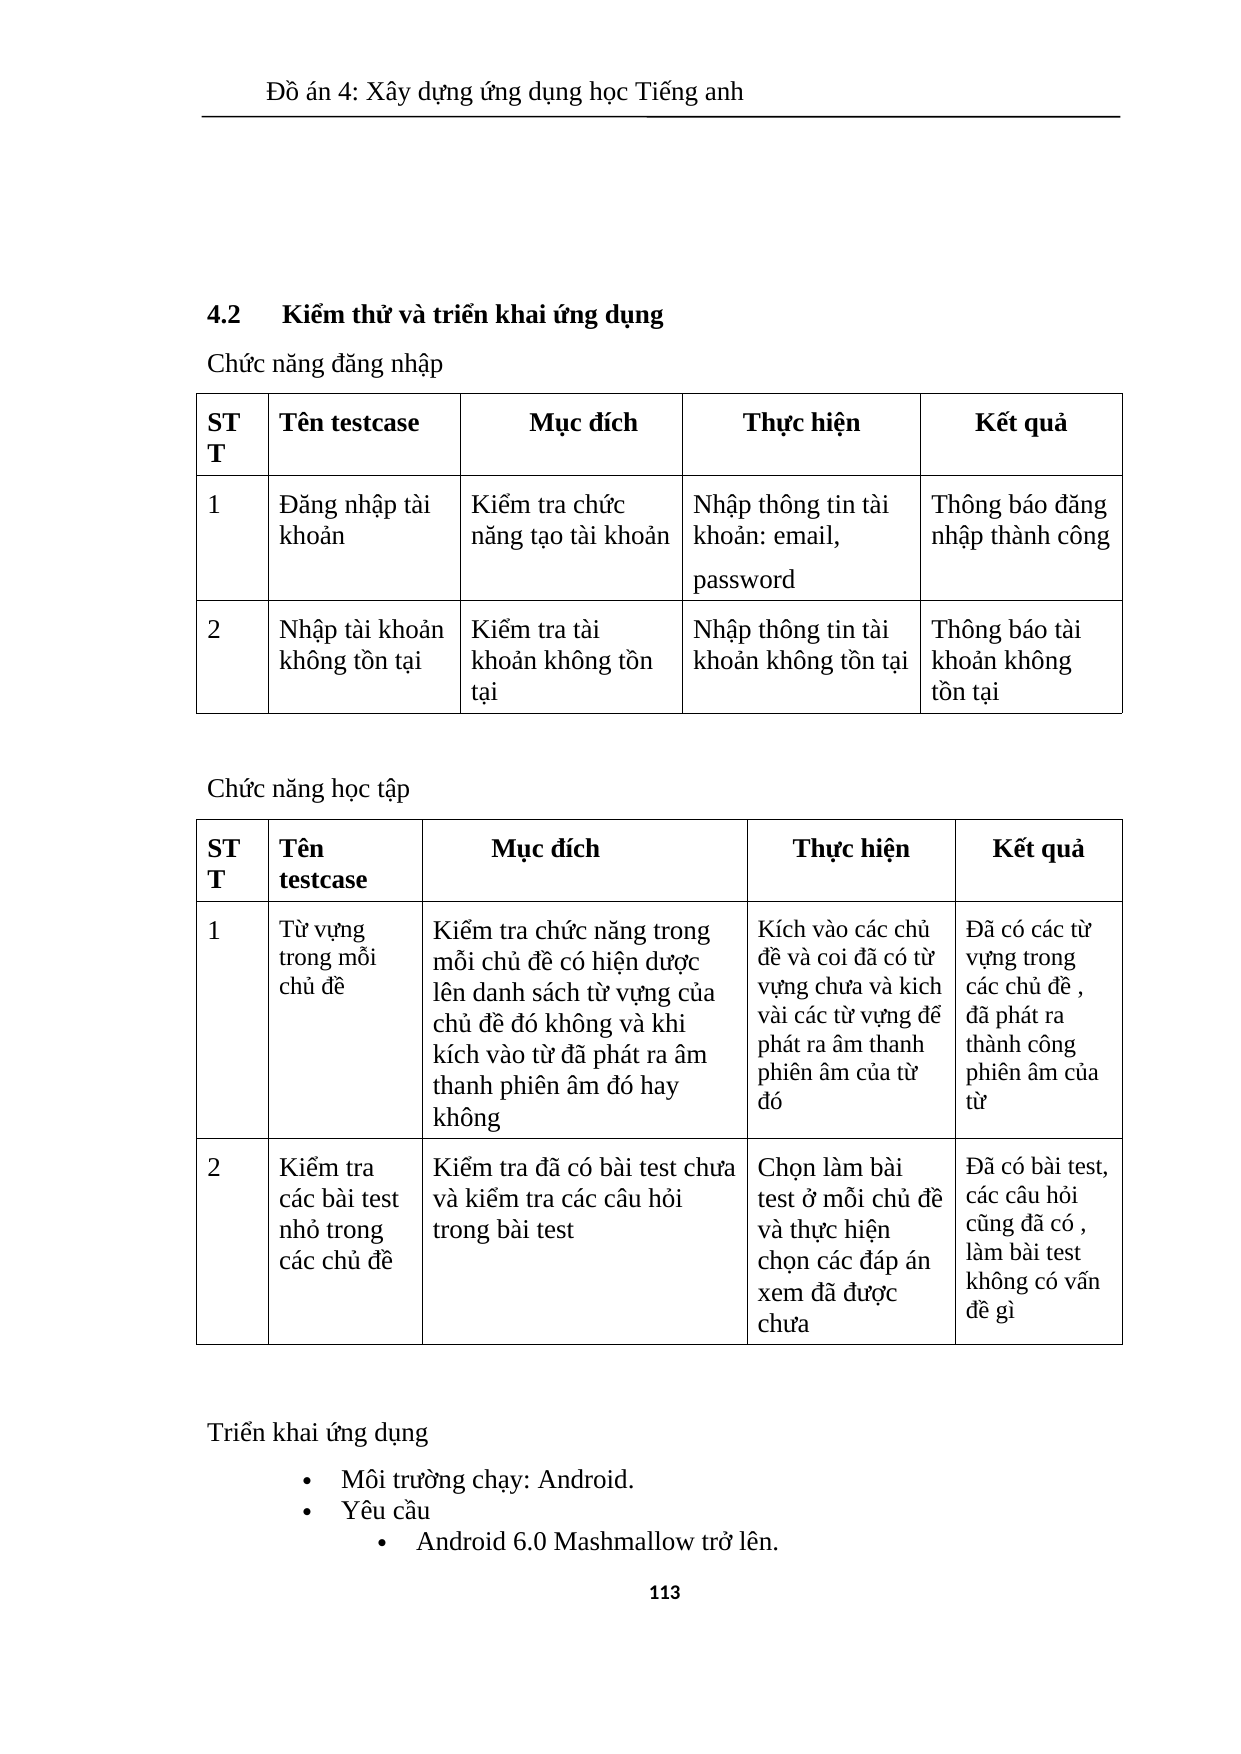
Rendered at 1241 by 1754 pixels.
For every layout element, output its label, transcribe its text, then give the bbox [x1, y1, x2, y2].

text Triển khai ứng dụng [207, 1416, 1122, 1447]
table_header STT [197, 394, 268, 475]
list Android 6.0 Mashmallow trở lên. [378, 1525, 1122, 1556]
text Chức năng học tập [207, 772, 1122, 804]
list Yêu cầu [303, 1494, 1122, 1525]
table_header Mục đích [423, 820, 747, 901]
table_cell Kiểm tra chức năng tạo tài khoản [461, 476, 682, 600]
table_header Mục đích [461, 394, 682, 475]
table_cell Đăng nhập tài khoản [269, 476, 460, 600]
table_cell Kiểm tra các bài test nhỏ trong các chủ đề [269, 1139, 422, 1344]
table_header Kết quả [921, 394, 1122, 475]
table_cell Kiểm tra tài khoản không tồn tại [461, 601, 682, 713]
table_cell Kiểm tra chức năng trong mỗi chủ đề có hiện dược lên danh sách từ vựng của chủ đề đó không và khi kích vào từ đã phát ra âm thanh phiên âm đó hay không [423, 902, 747, 1138]
table_header Thực hiện [683, 394, 920, 475]
table_cell 1 [197, 476, 268, 600]
text Chức năng đăng nhập [207, 347, 1122, 378]
table_cell 2 [197, 601, 268, 713]
table_cell 2 [197, 1139, 268, 1344]
table_cell Chọn làm bài test ở mỗi chủ đề và thực hiện chọn các đáp án xem đã được chưa [748, 1139, 955, 1344]
table_cell Thông báo đăng nhập thành công [921, 476, 1122, 600]
table_cell Kích vào các chủ đề và coi đã có từ vựng chưa và kich vài các từ vựng để phát ra âm thanh phiên âm của từ đó [748, 902, 955, 1138]
table_cell Từ vựng trong mỗi chủ đề [269, 902, 422, 1138]
table_cell Kiểm tra đã có bài test chưa và kiểm tra các câu hỏi trong bài test [423, 1139, 747, 1344]
table_header Kết quả [956, 820, 1122, 901]
table_cell Đã có bài test, các câu hỏi cũng đã có , làm bài test không có vấn đề gì [956, 1139, 1122, 1344]
table_header Tên testcase [269, 394, 460, 475]
table_header STT [197, 820, 268, 901]
table_cell 1 [197, 902, 268, 1138]
table_cell Thông báo tài khoản không tồn tại [921, 601, 1122, 713]
subtitle 4.2 Kiểm thử và triển khai ứng dụng [207, 298, 1122, 329]
table_cell Nhập thông tin tài khoản: email, password [683, 476, 920, 600]
list Môi trường chạy: Android. [303, 1463, 1122, 1494]
table_header Tên testcase [269, 820, 422, 901]
table_cell Nhập tài khoản không tồn tại [269, 601, 460, 713]
table_cell Nhập thông tin tài khoản không tồn tại [683, 601, 920, 713]
table_header Thực hiện [748, 820, 955, 901]
table_cell Đã có các từ vựng trong các chủ đề , đã phát ra thành công phiên âm của từ [956, 902, 1122, 1138]
